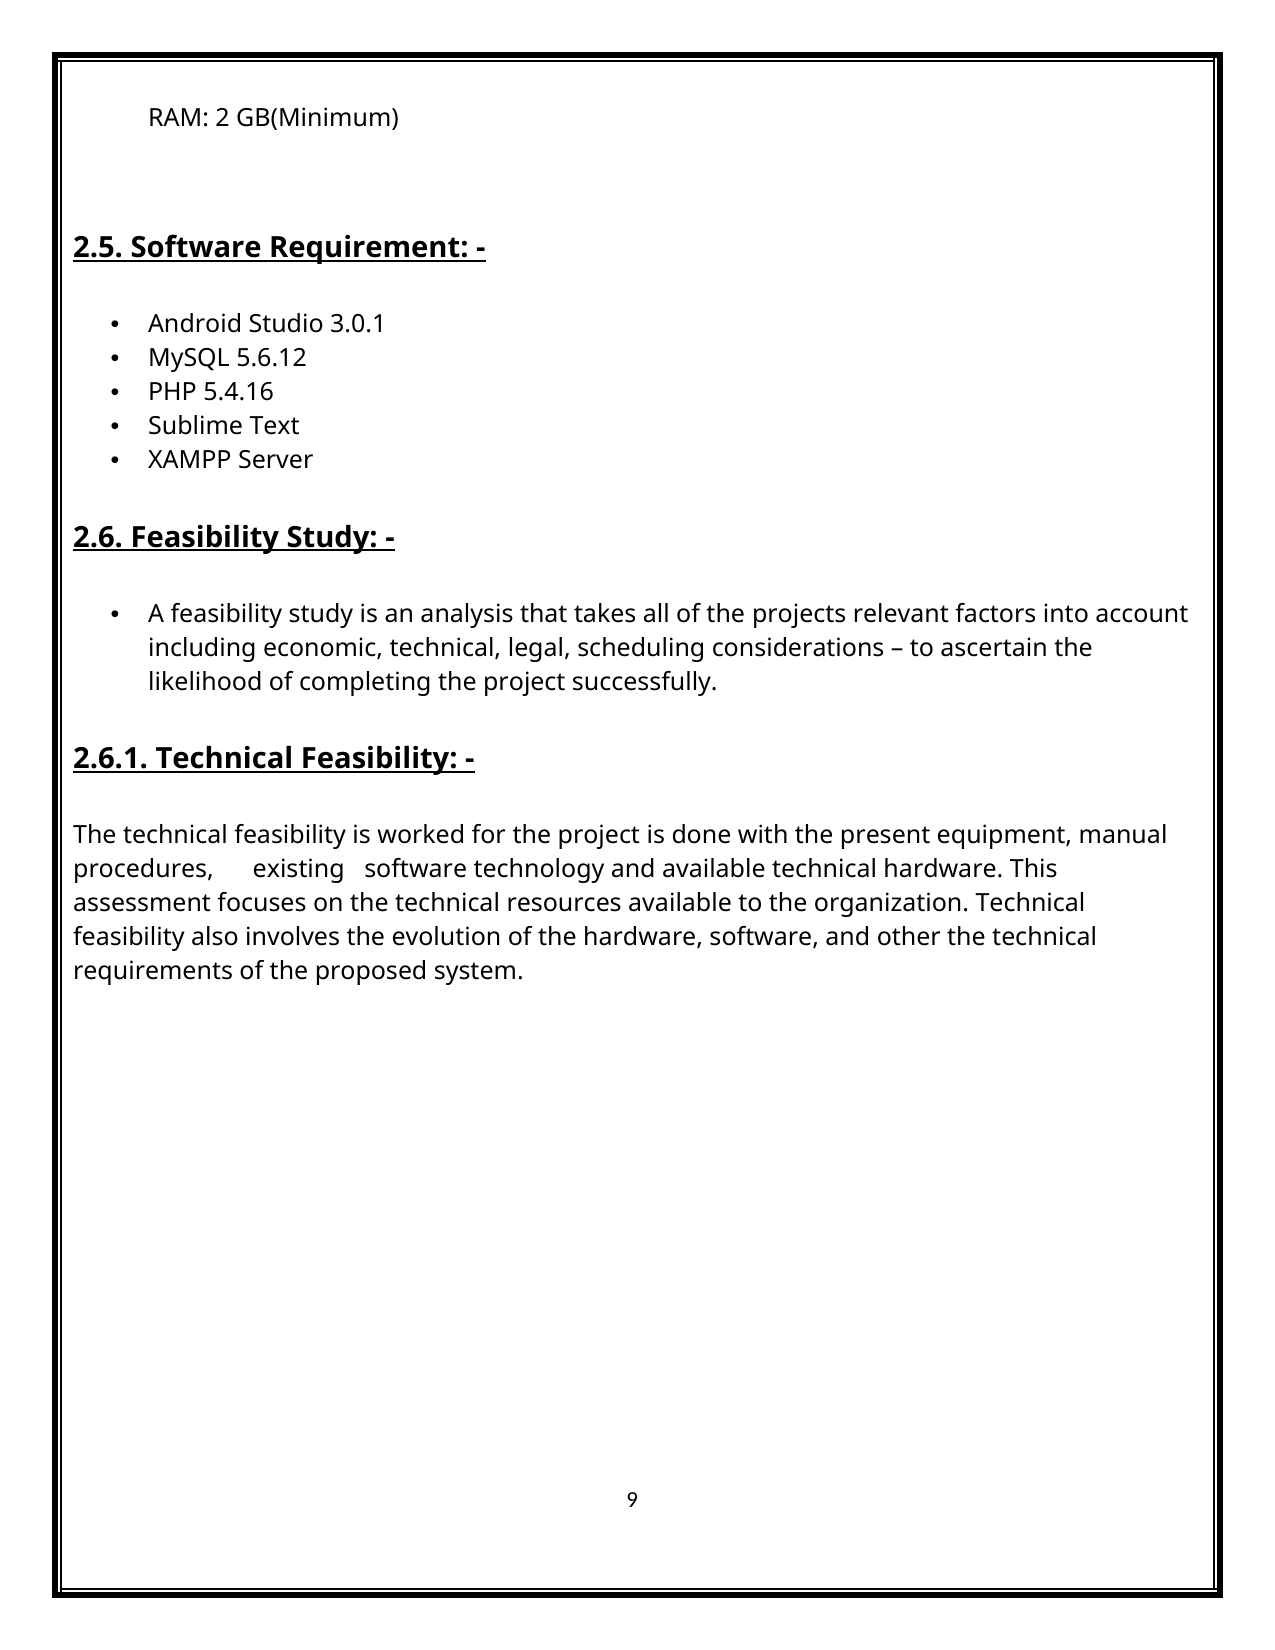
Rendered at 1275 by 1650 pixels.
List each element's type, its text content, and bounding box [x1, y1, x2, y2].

text RAM: 2 GB(Minimum) [73, 100, 1191, 134]
list A feasibility study is an analysis that takes all of the projects relevant factors into account including economic, technical, legal, scheduling considerations – to ascertain the likelihood of completing the project successfully. [110, 595, 1191, 697]
list MySQL 5.6.12 [110, 340, 1191, 374]
text 2.6. Feasibility Study: - [73, 516, 1191, 556]
list Sublime Text [110, 408, 1191, 442]
text 2.6.1. Technical Feasibility: - [73, 737, 1191, 777]
text The technical feasibility is worked for the project is done with the present equipment, manual procedures, existing software technology and available technical hardware. This assessment focuses on the technical resources available to the organization. Technical feasibility also involves the evolution of the hardware, software, and other the technical requirements of the proposed system. [73, 816, 1191, 987]
list Android Studio 3.0.1 [110, 306, 1191, 340]
text 2.5. Software Requirement: - [73, 226, 1191, 266]
list XAMPP Server [110, 442, 1191, 476]
list PHP 5.4.16 [110, 374, 1191, 408]
